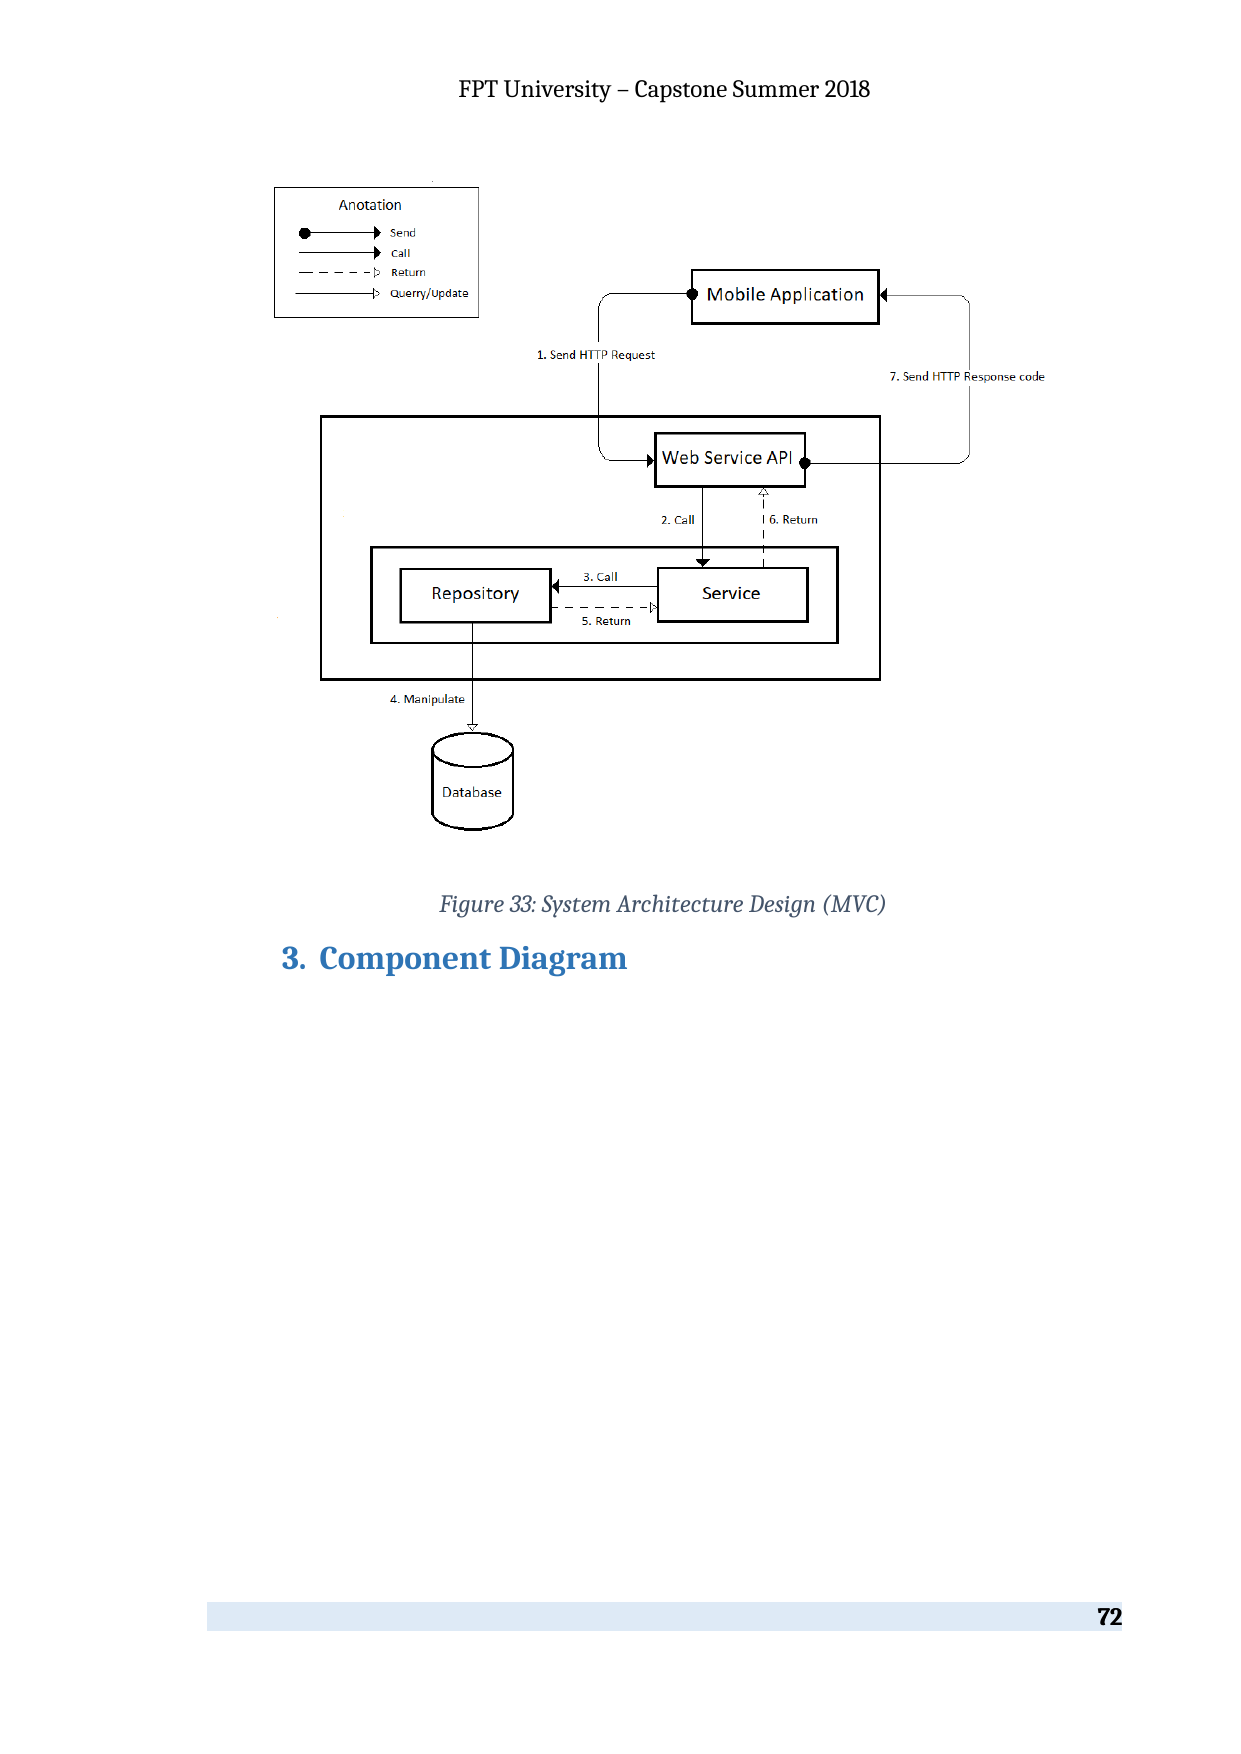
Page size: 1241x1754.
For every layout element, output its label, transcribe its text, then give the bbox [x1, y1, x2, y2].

text Figure 33: System Architecture Design (MVC) [207, 890, 1122, 918]
subtitle Component Diagram [282, 939, 1122, 978]
picture [206, 147, 1123, 871]
